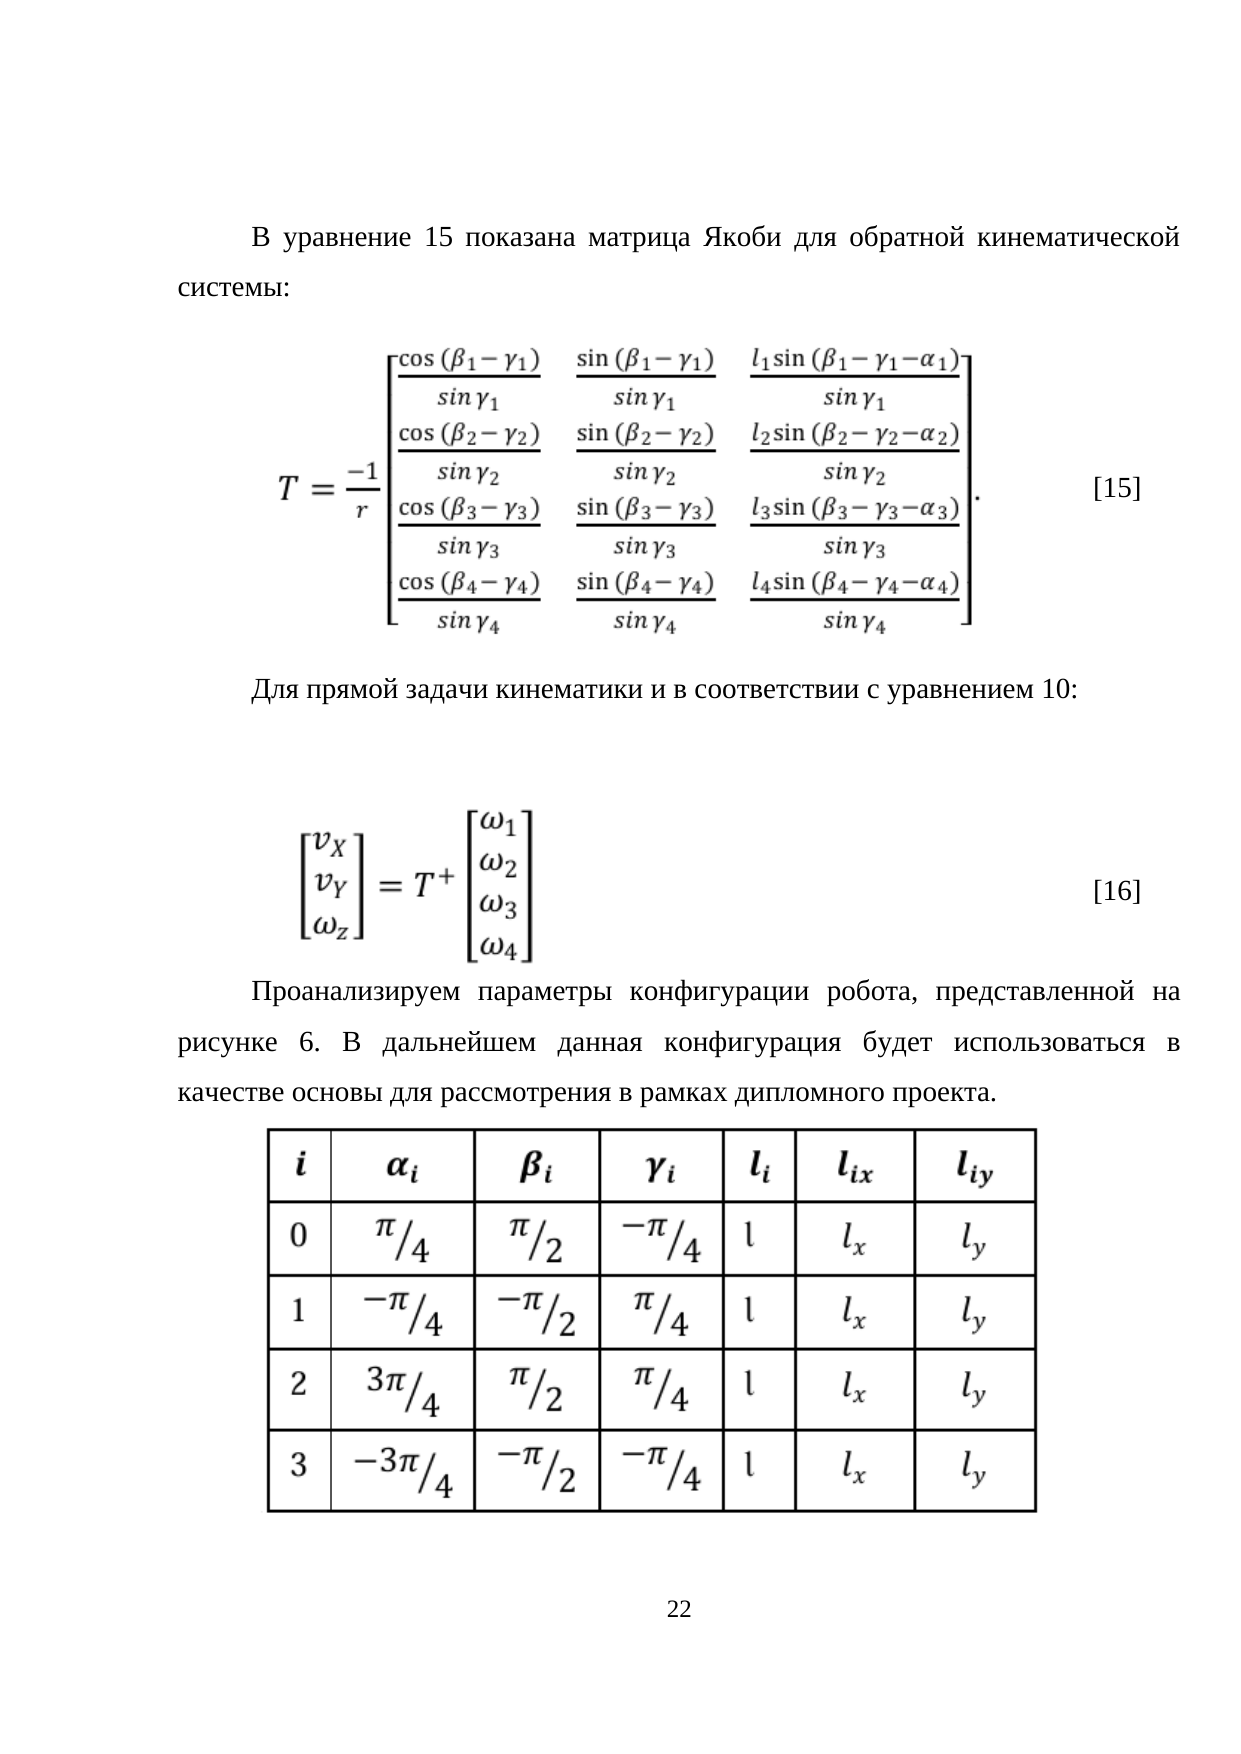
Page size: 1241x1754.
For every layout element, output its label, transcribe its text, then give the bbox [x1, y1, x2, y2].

text В уравнение 15 показана матрица Якоби для обратной кинематической системы: [177, 219, 1181, 303]
picture [273, 783, 561, 984]
picture [226, 320, 993, 646]
picture [251, 1124, 1052, 1532]
text Для прямой задачи кинематики и в соответствии с уравнением 10: [177, 672, 1181, 705]
text Проанализируем параметры конфигурации робота, представленной на рисунке 6. В дальнейшем данная конфигурация будет использоваться в качестве основы для рассмотрения в рамках дипломного проекта. [177, 973, 1181, 1108]
